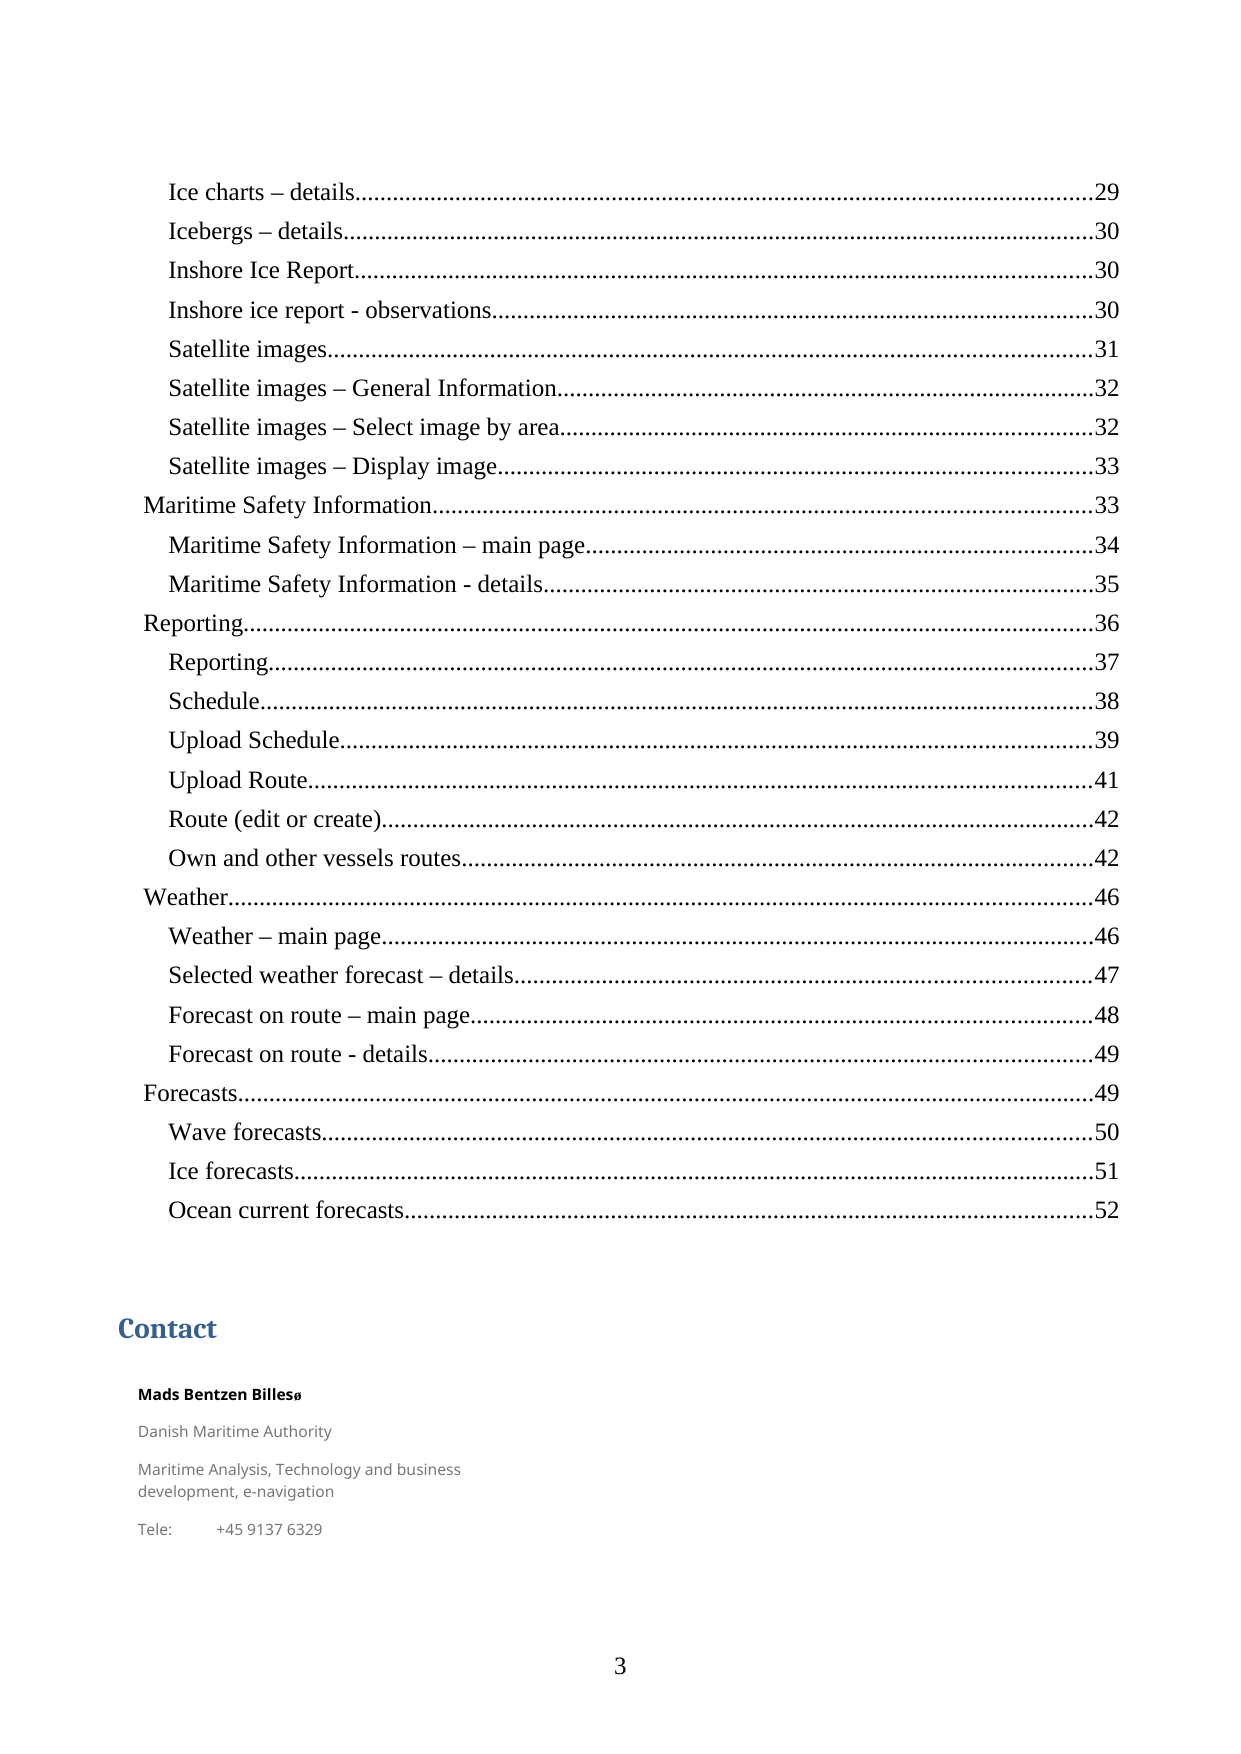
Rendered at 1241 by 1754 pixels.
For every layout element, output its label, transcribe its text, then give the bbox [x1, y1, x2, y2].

text Inshore Ice Report PAGEREF _Toc30 \h 30 [168, 256, 1122, 284]
text Route (edit or create) PAGEREF _Toc44 \h 42 [168, 804, 1122, 833]
text Satellite images – Display image PAGEREF _Toc35 \h 33 [168, 451, 1122, 480]
table_cell Tele: [129, 1510, 208, 1548]
text Forecast on route – main page PAGEREF _Toc49 \h 48 [168, 1000, 1122, 1028]
text Wave forecasts PAGEREF _Toc52 \h 50 [168, 1117, 1122, 1146]
text Satellite images – Select image by area PAGEREF _Toc34 \h 32 [168, 412, 1122, 441]
table_cell Maritime Analysis, Technology and business development, e-navigation [129, 1451, 520, 1510]
text Upload Route PAGEREF _Toc43 \h 41 [168, 765, 1122, 793]
text Ice charts – details PAGEREF _Toc28 \h 29 [168, 177, 1122, 206]
text Icebergs – details PAGEREF _Toc29 \h 30 [168, 216, 1122, 245]
text Selected weather forecast – details PAGEREF _Toc48 \h 47 [168, 961, 1122, 989]
text Maritime Safety Information - details PAGEREF _Toc38 \h 35 [168, 569, 1122, 598]
subtitle Contact [118, 1313, 1122, 1346]
text Satellite images – General Information PAGEREF _Toc33 \h 32 [168, 373, 1122, 402]
text Forecasts PAGEREF _Toc51 \h 49 [143, 1078, 1122, 1107]
text Forecast on route - details PAGEREF _Toc50 \h 49 [168, 1039, 1122, 1068]
text Ocean current forecasts PAGEREF _Toc54 \h 52 [168, 1196, 1122, 1224]
table_header Mads Bentzen Billesø [129, 1375, 520, 1413]
text Weather – main page PAGEREF _Toc47 \h 46 [168, 921, 1122, 950]
text Reporting PAGEREF _Toc39 \h 36 [143, 608, 1122, 637]
text Weather PAGEREF _Toc46 \h 46 [143, 882, 1122, 911]
text Upload Schedule PAGEREF _Toc42 \h 39 [168, 726, 1122, 754]
text Reporting PAGEREF _Toc40 \h 37 [168, 647, 1122, 676]
text Maritime Safety Information – main page PAGEREF _Toc37 \h 34 [168, 530, 1122, 558]
text Own and other vessels routes PAGEREF _Toc45 \h 42 [168, 843, 1122, 872]
text Satellite images PAGEREF _Toc32 \h 31 [168, 334, 1122, 363]
text Ice forecasts PAGEREF _Toc53 \h 51 [168, 1156, 1122, 1185]
table_cell +45 9137 6329 [208, 1510, 520, 1548]
table_cell Danish Maritime Authority [129, 1413, 520, 1451]
text Maritime Safety Information PAGEREF _Toc36 \h 33 [143, 491, 1122, 519]
text Inshore ice report - observations PAGEREF _Toc31 \h 30 [168, 295, 1122, 323]
text Schedule PAGEREF _Toc41 \h 38 [168, 686, 1122, 715]
